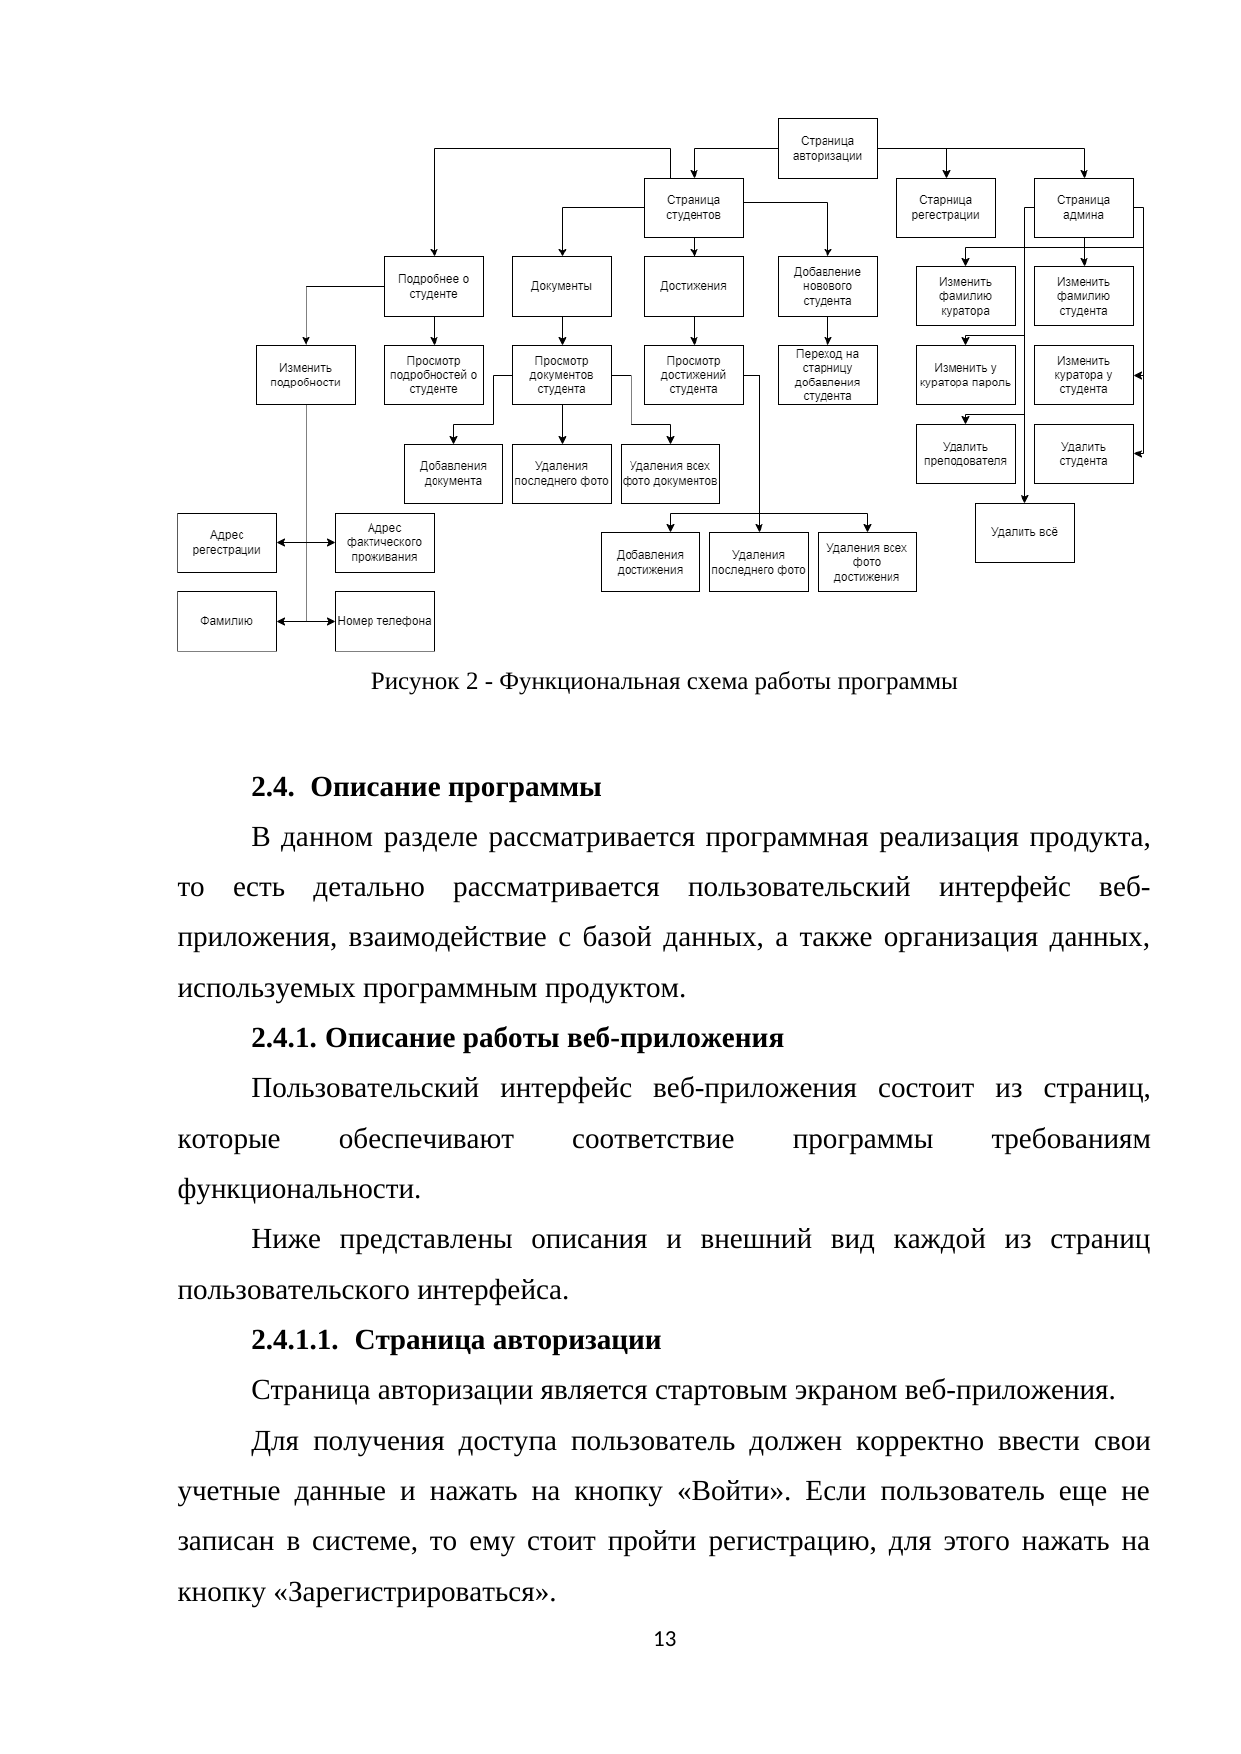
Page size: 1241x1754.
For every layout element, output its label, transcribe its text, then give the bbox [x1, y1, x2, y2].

text Рисунок 2 - Функциональная схема работы программы [177, 666, 1152, 695]
text В данном разделе рассматривается программная реализация продукта, то есть детально рассматривается пользовательский интерфейс веб-приложения, взаимодействие с базой данных, а также организация данных, используемых программным продуктом. [177, 819, 1152, 1003]
text Страница авторизации является стартовым экраном веб-приложения. [177, 1372, 1152, 1406]
text Пользовательский интерфейс веб-приложения состоит из страниц, которые обеспечивают соответствие программы требованиям функциональности. [177, 1071, 1152, 1205]
list Описание программы [177, 769, 1152, 802]
picture [177, 118, 1152, 652]
text Ниже представлены описания и внешний вид каждой из страниц пользовательского интерфейса. [177, 1221, 1152, 1305]
list Страница авторизации [177, 1322, 1152, 1356]
list Описание работы веб-приложения [177, 1020, 1152, 1054]
text Для получения доступа пользователь должен корректно ввести свои учетные данные и нажать на кнопку «Войти». Если пользователь еще не записан в системе, то ему стоит пройти регистрацию, для этого нажать на кнопку «Зарегистрироваться». [177, 1423, 1152, 1607]
